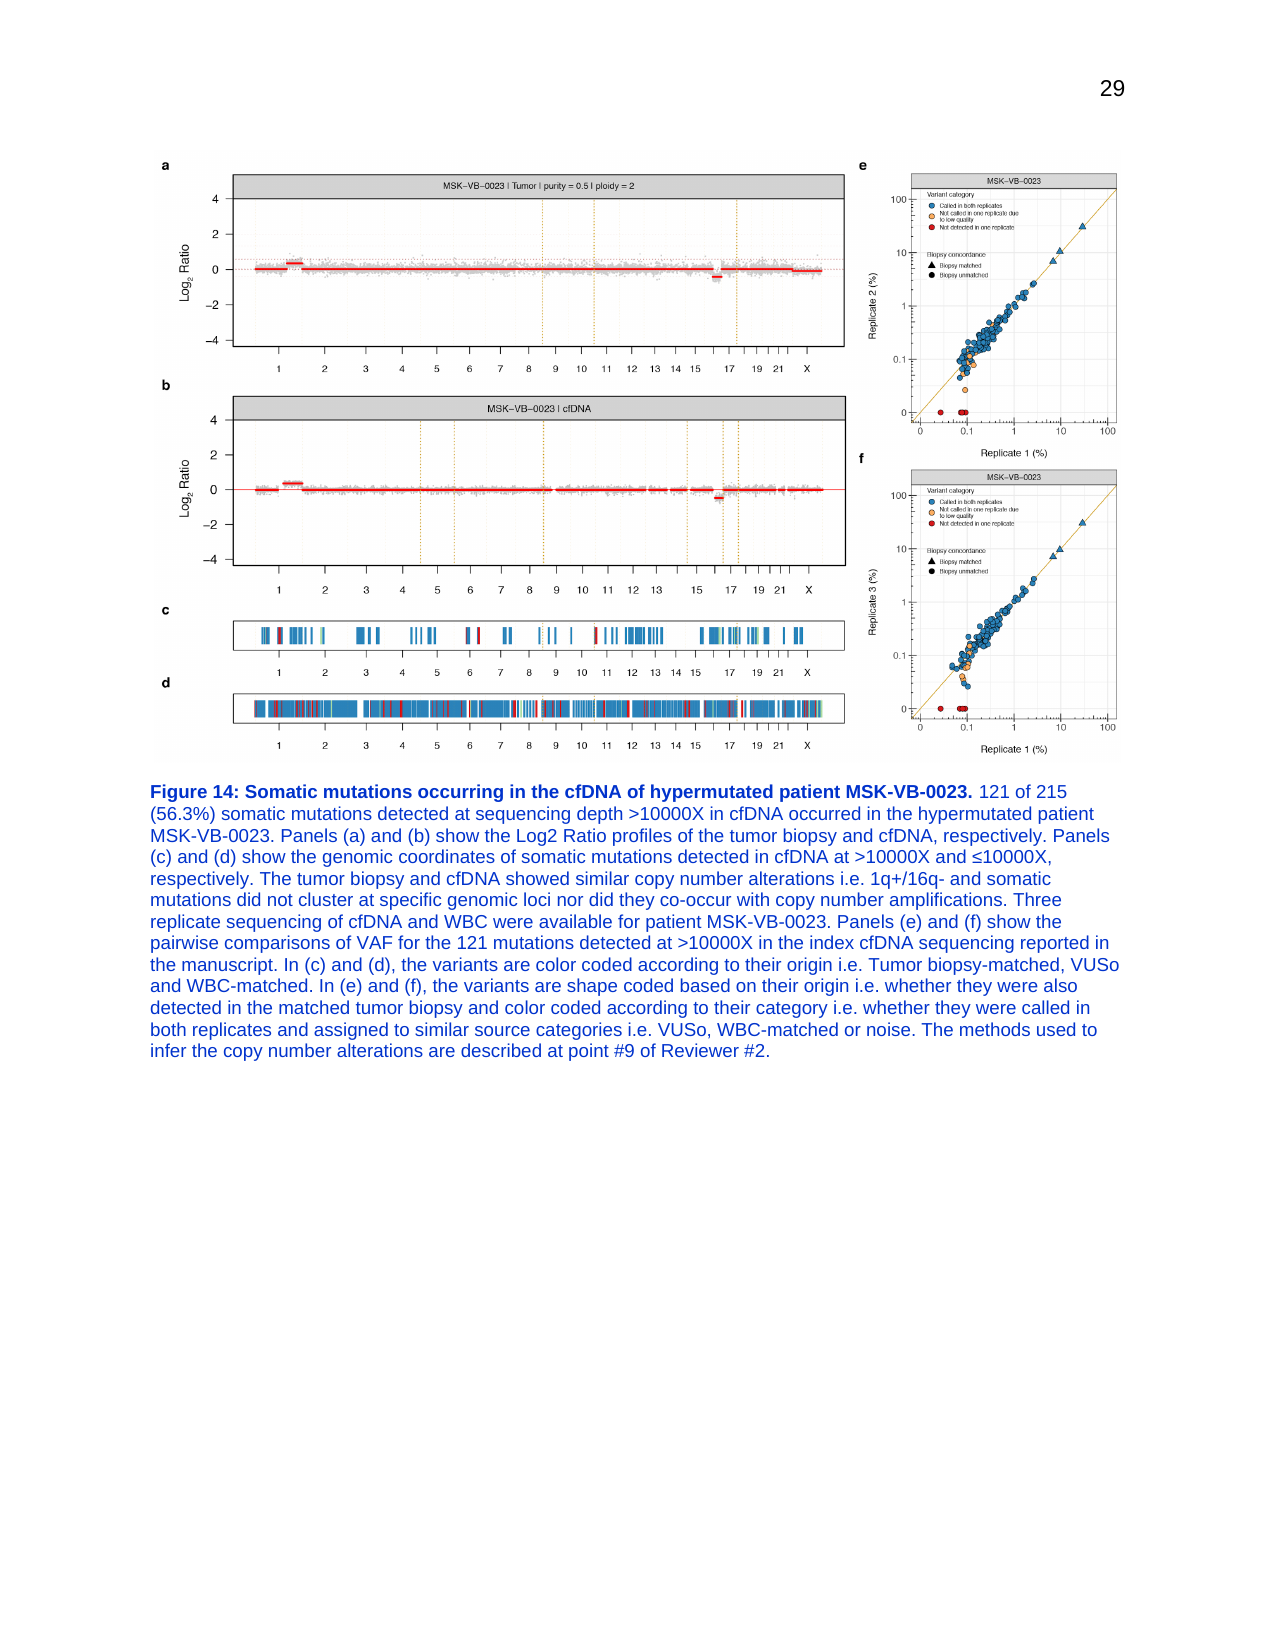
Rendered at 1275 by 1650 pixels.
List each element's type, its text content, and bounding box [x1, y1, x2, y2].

picture [153, 150, 1122, 763]
